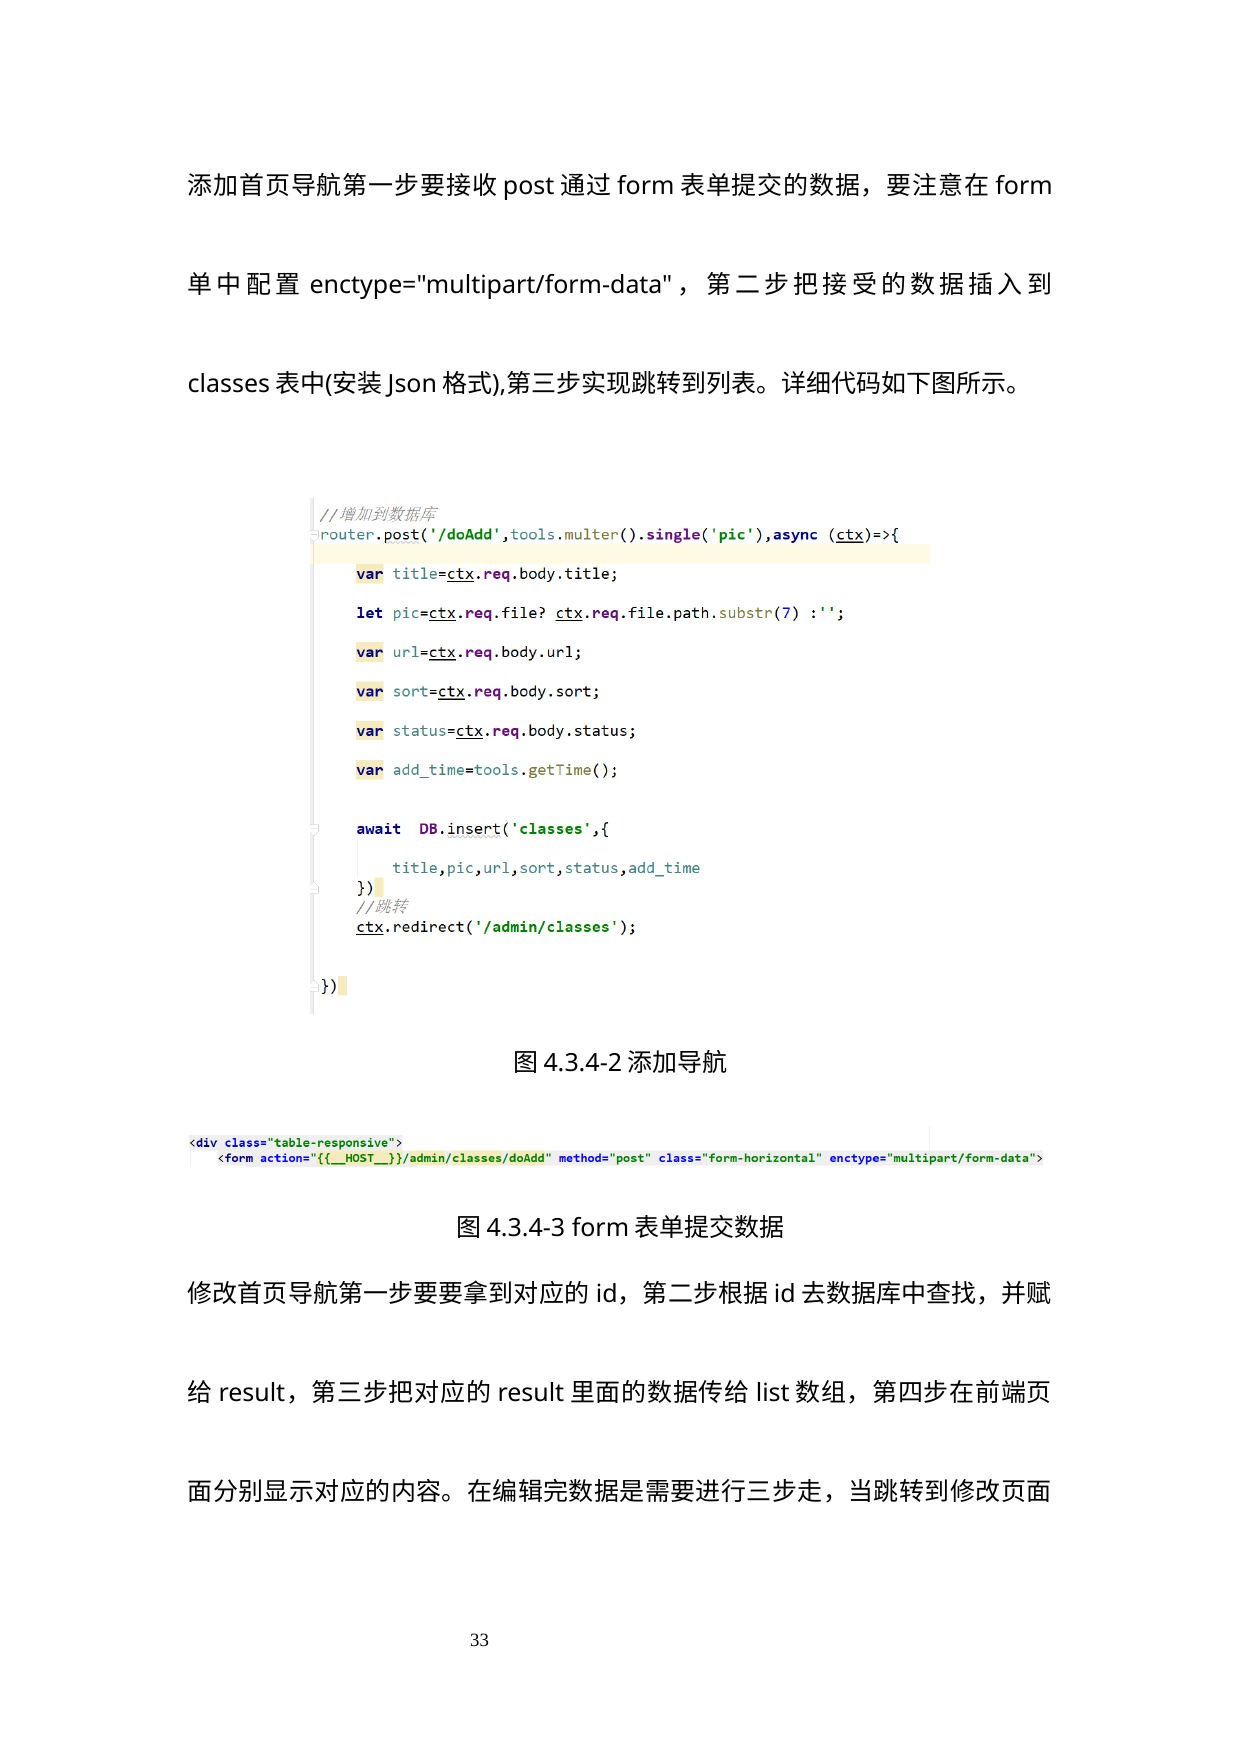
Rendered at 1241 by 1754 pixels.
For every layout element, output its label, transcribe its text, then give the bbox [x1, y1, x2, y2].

list 添加首页导航第一步要接收post通过form表单提交的数据，要注意在form单中配置enctype="multipart/form-data"，第二步把接受的数据插入到classes表中(安装Json格式),第三步实现跳转到列表。详细代码如下图所示。 [187, 151, 1053, 415]
list 图4.3.4-2添加导航 [187, 1027, 1053, 1093]
picture [187, 1126, 1052, 1167]
list 图4.3.4-3 form表单提交数据 [187, 1192, 1053, 1258]
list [187, 1258, 1053, 1522]
picture [310, 498, 930, 1014]
